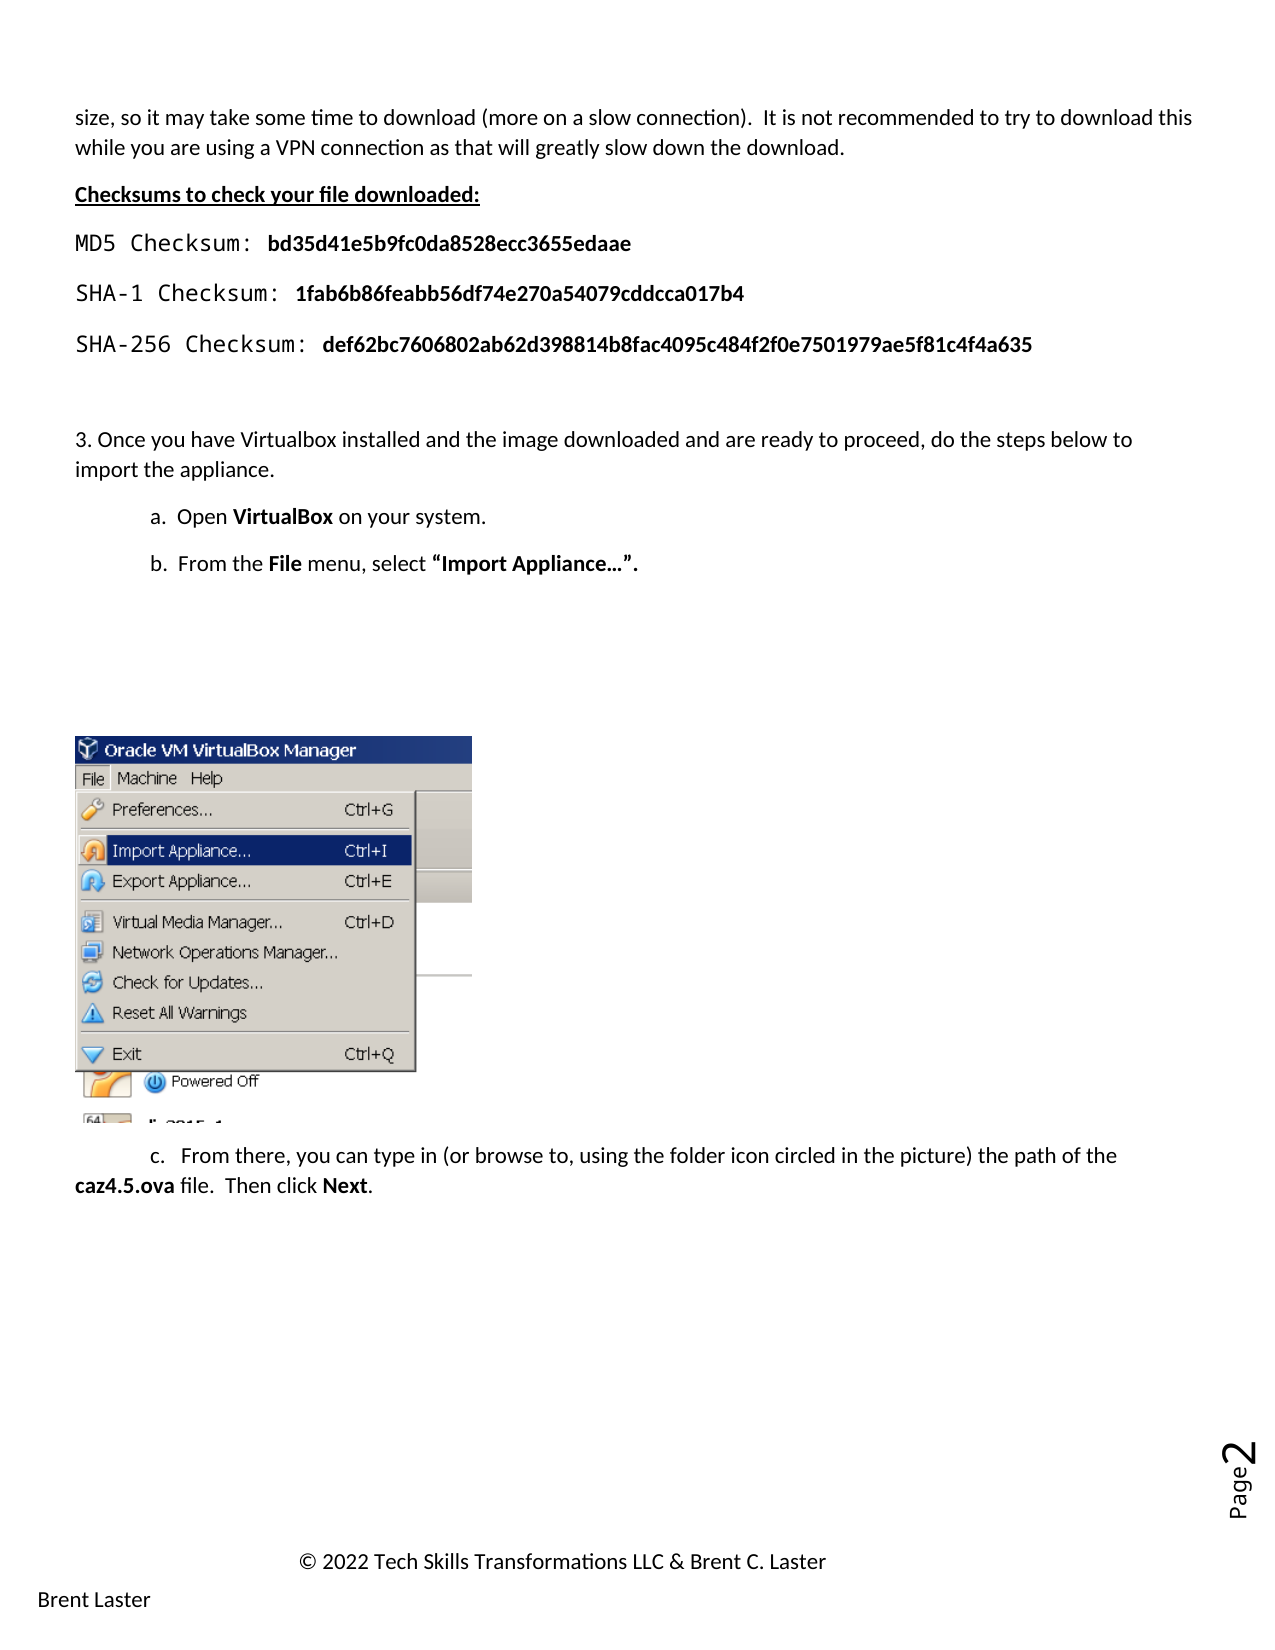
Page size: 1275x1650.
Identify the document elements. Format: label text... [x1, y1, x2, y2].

text a. Open VirtualBox on your system. [75, 502, 1200, 530]
text Checksums to check your file downloaded: [75, 180, 1200, 208]
text SHA-256 Checksum: def62bc7606802ab62d398814b8fac4095c484f2f0e7501979ae5f81c4f4a635 [75, 328, 1200, 359]
text 3. Once you have Virtualbox installed and the image downloaded and are ready to proceed, do the steps below to import the appliance. [75, 425, 1200, 483]
text c. From there, you can type in (or browse to, using the folder icon circled in the picture) the path of the caz4.5.ova file. Then click Next. [75, 1141, 1200, 1200]
text SHA-1 Checksum: 1fab6b86feabb56df74e270a54079cddcca017b4 [75, 277, 1200, 309]
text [75, 103, 1200, 161]
picture [75, 736, 472, 1123]
text b. From the File menu, select “Import Appliance…”. [75, 549, 1200, 577]
text MD5 Checksum: bd35d41e5b9fc0da8528ecc3655edaae [75, 227, 1200, 258]
